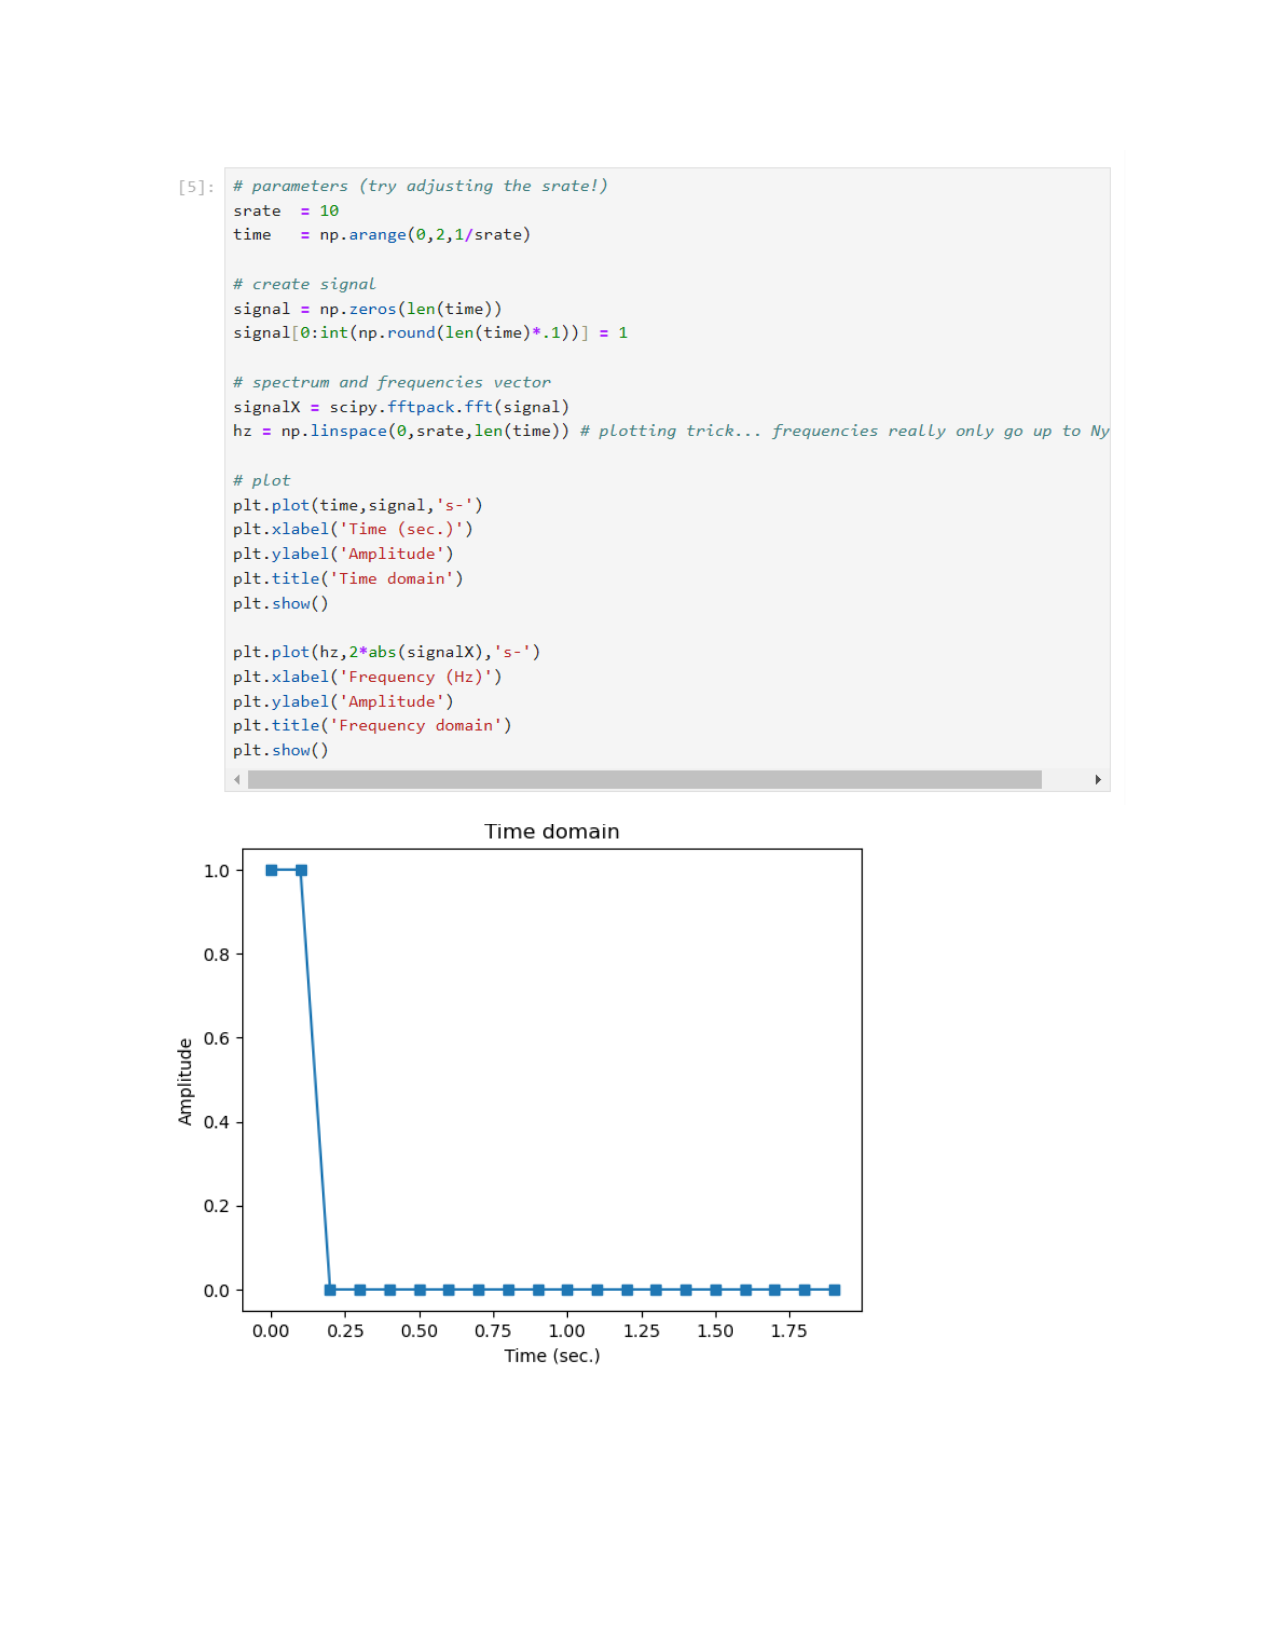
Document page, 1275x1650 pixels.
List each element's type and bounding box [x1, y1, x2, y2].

picture [150, 824, 905, 1370]
picture [150, 150, 1125, 805]
